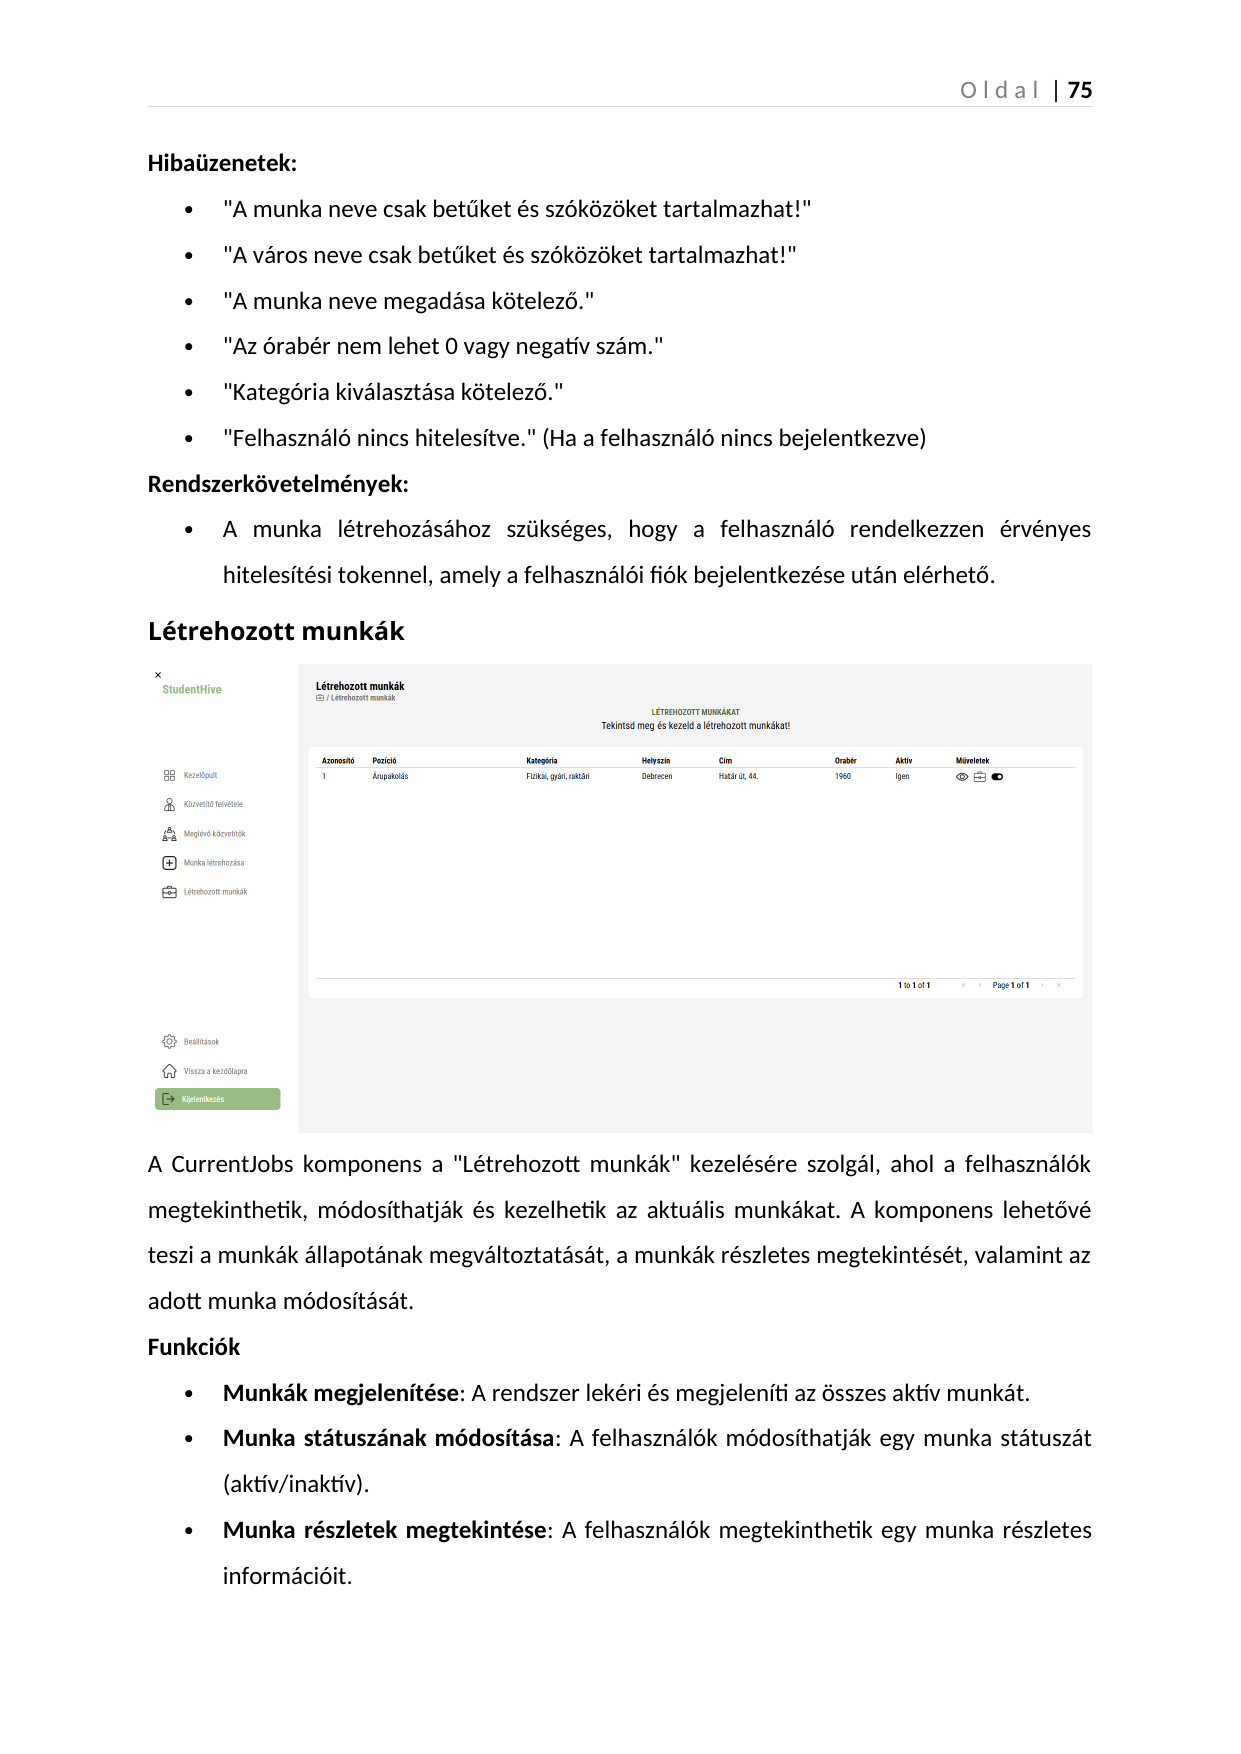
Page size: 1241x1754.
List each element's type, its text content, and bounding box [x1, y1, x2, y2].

subtitle Létrehozott munkák [148, 613, 1093, 647]
list "A város neve csak betűket és szóközöket tartalmazhat!" [185, 239, 1093, 269]
list "A munka neve megadása kötelező." [185, 285, 1093, 315]
picture [147, 664, 1093, 1133]
list "A munka neve csak betűket és szóközöket tartalmazhat!" [185, 193, 1093, 224]
list Munka részletek megtekintése: A felhasználók megtekinthetik egy munka részletes információit. [185, 1514, 1093, 1590]
text Hibaüzenetek: [148, 148, 1093, 178]
text A CurrentJobs komponens a "Létrehozott munkák" kezelésére szolgál, ahol a felhasználók megtekinthetik, módosíthatják és kezelhetik az aktuális munkákat. A komponens lehetővé teszi a munkák állapotának megváltoztatását, a munkák részletes megtekintését, valamint az adott munka módosítását. [148, 1148, 1093, 1316]
list Munkák megjelenítése: A rendszer lekéri és megjeleníti az összes aktív munkát. [185, 1377, 1093, 1407]
list "Az órabér nem lehet 0 vagy negatív szám." [185, 331, 1093, 361]
list "Kategória kiválasztása kötelező." [185, 376, 1093, 407]
text Rendszerkövetelmények: [148, 468, 1093, 498]
text Funkciók [148, 1331, 1093, 1362]
list Munka státuszának módosítása: A felhasználók módosíthatják egy munka státuszát (aktív/inaktív). [185, 1423, 1093, 1499]
list A munka létrehozásához szükséges, hogy a felhasználó rendelkezzen érvényes hitelesítési tokennel, amely a felhasználói fiók bejelentkezése után elérhető. [185, 513, 1093, 590]
list "Felhasználó nincs hitelesítve." (Ha a felhasználó nincs bejelentkezve) [185, 422, 1093, 452]
